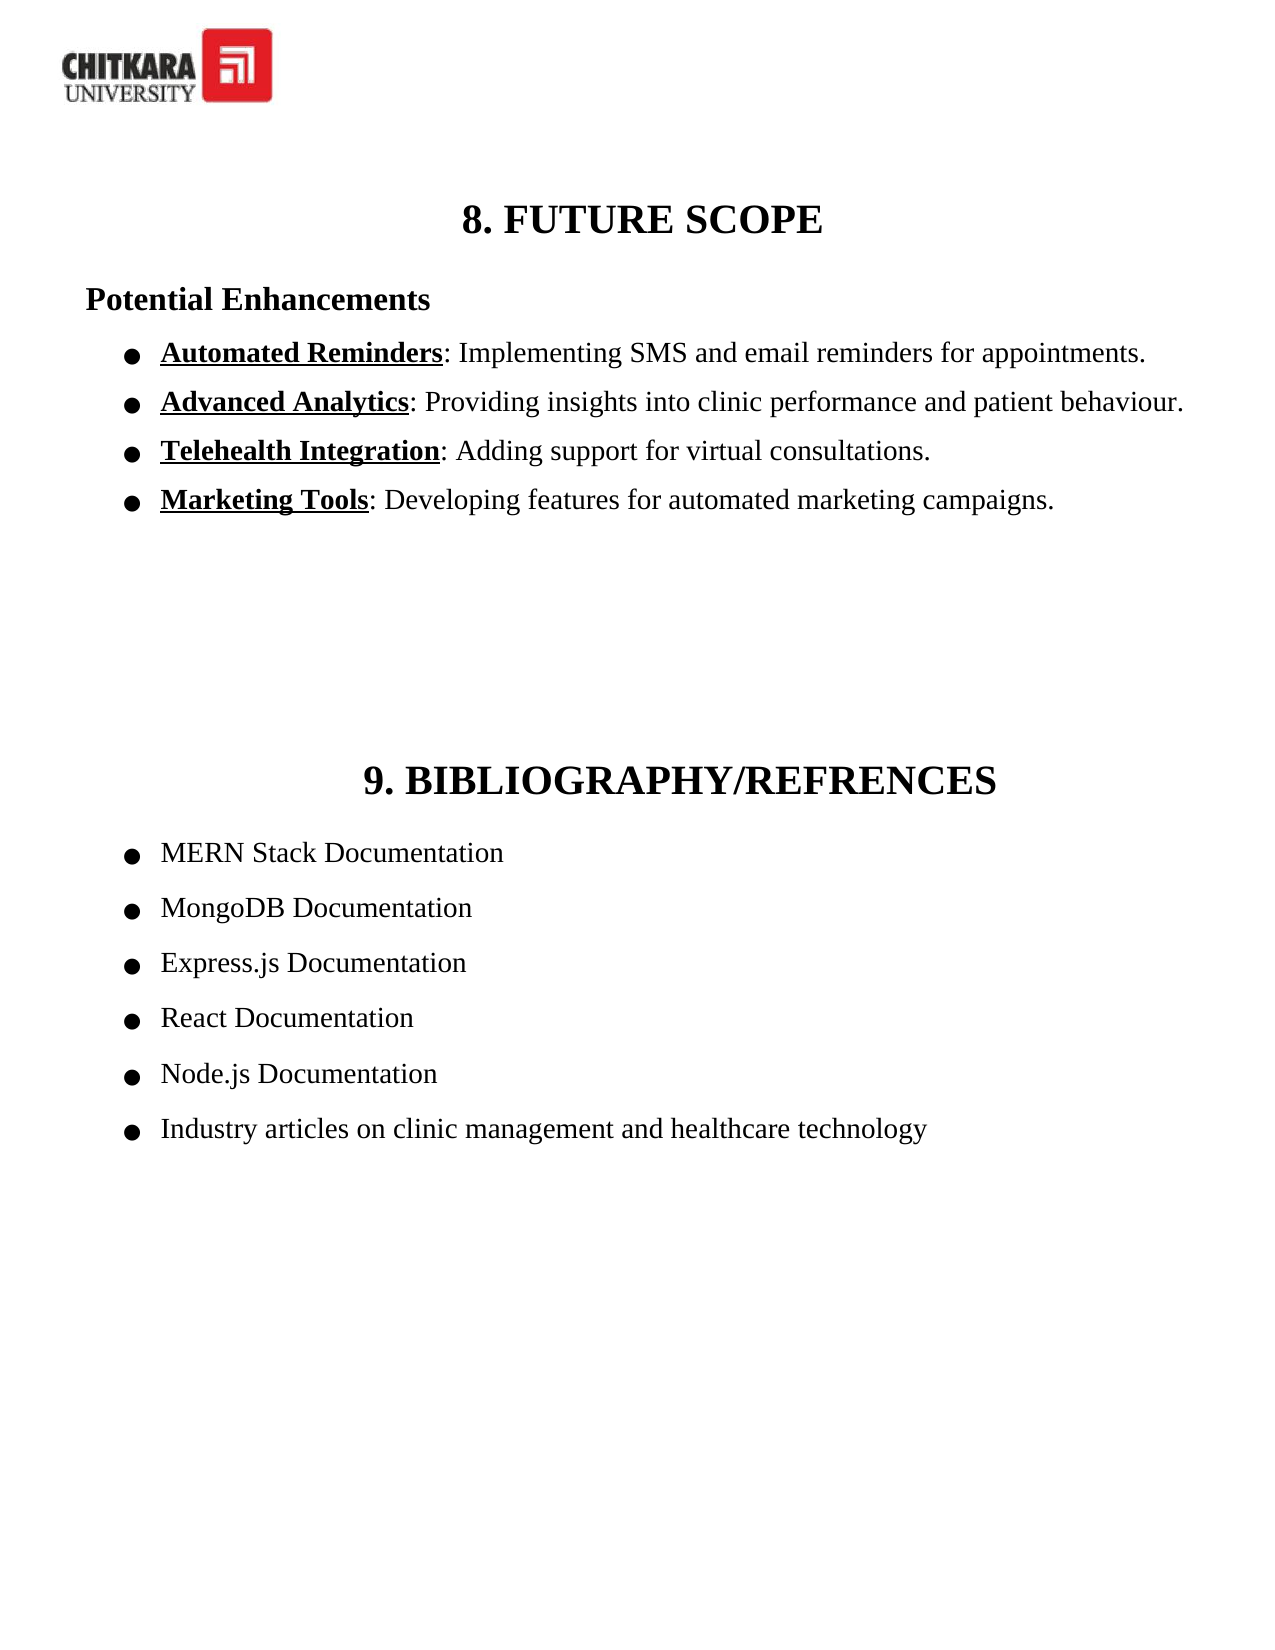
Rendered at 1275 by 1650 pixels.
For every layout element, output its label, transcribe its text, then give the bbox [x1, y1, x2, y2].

text 8. FUTURE SCOPE [85, 195, 1200, 243]
text 9. BIBLIOGRAPHY/REFRENCES [160, 756, 1200, 803]
list Automated Reminders: Implementing SMS and email reminders for appointments. [123, 331, 1200, 374]
list Node.js Documentation [123, 1052, 1200, 1095]
list MERN Stack Documentation [123, 831, 1200, 874]
list React Documentation [123, 997, 1200, 1040]
list Telehealth Integration: Adding support for virtual consultations. [123, 429, 1200, 472]
list Marketing Tools: Developing features for automated marketing campaigns. [123, 479, 1200, 521]
list Industry articles on clinic management and healthcare technology [123, 1107, 1200, 1150]
picture [39, 23, 289, 111]
list Advanced Analytics: Providing insights into clinic performance and patient behaviour. [123, 381, 1200, 423]
subtitle Potential Enhancements [85, 279, 1200, 317]
list Express.js Documentation [123, 942, 1200, 984]
list MongoDB Documentation [123, 887, 1200, 929]
